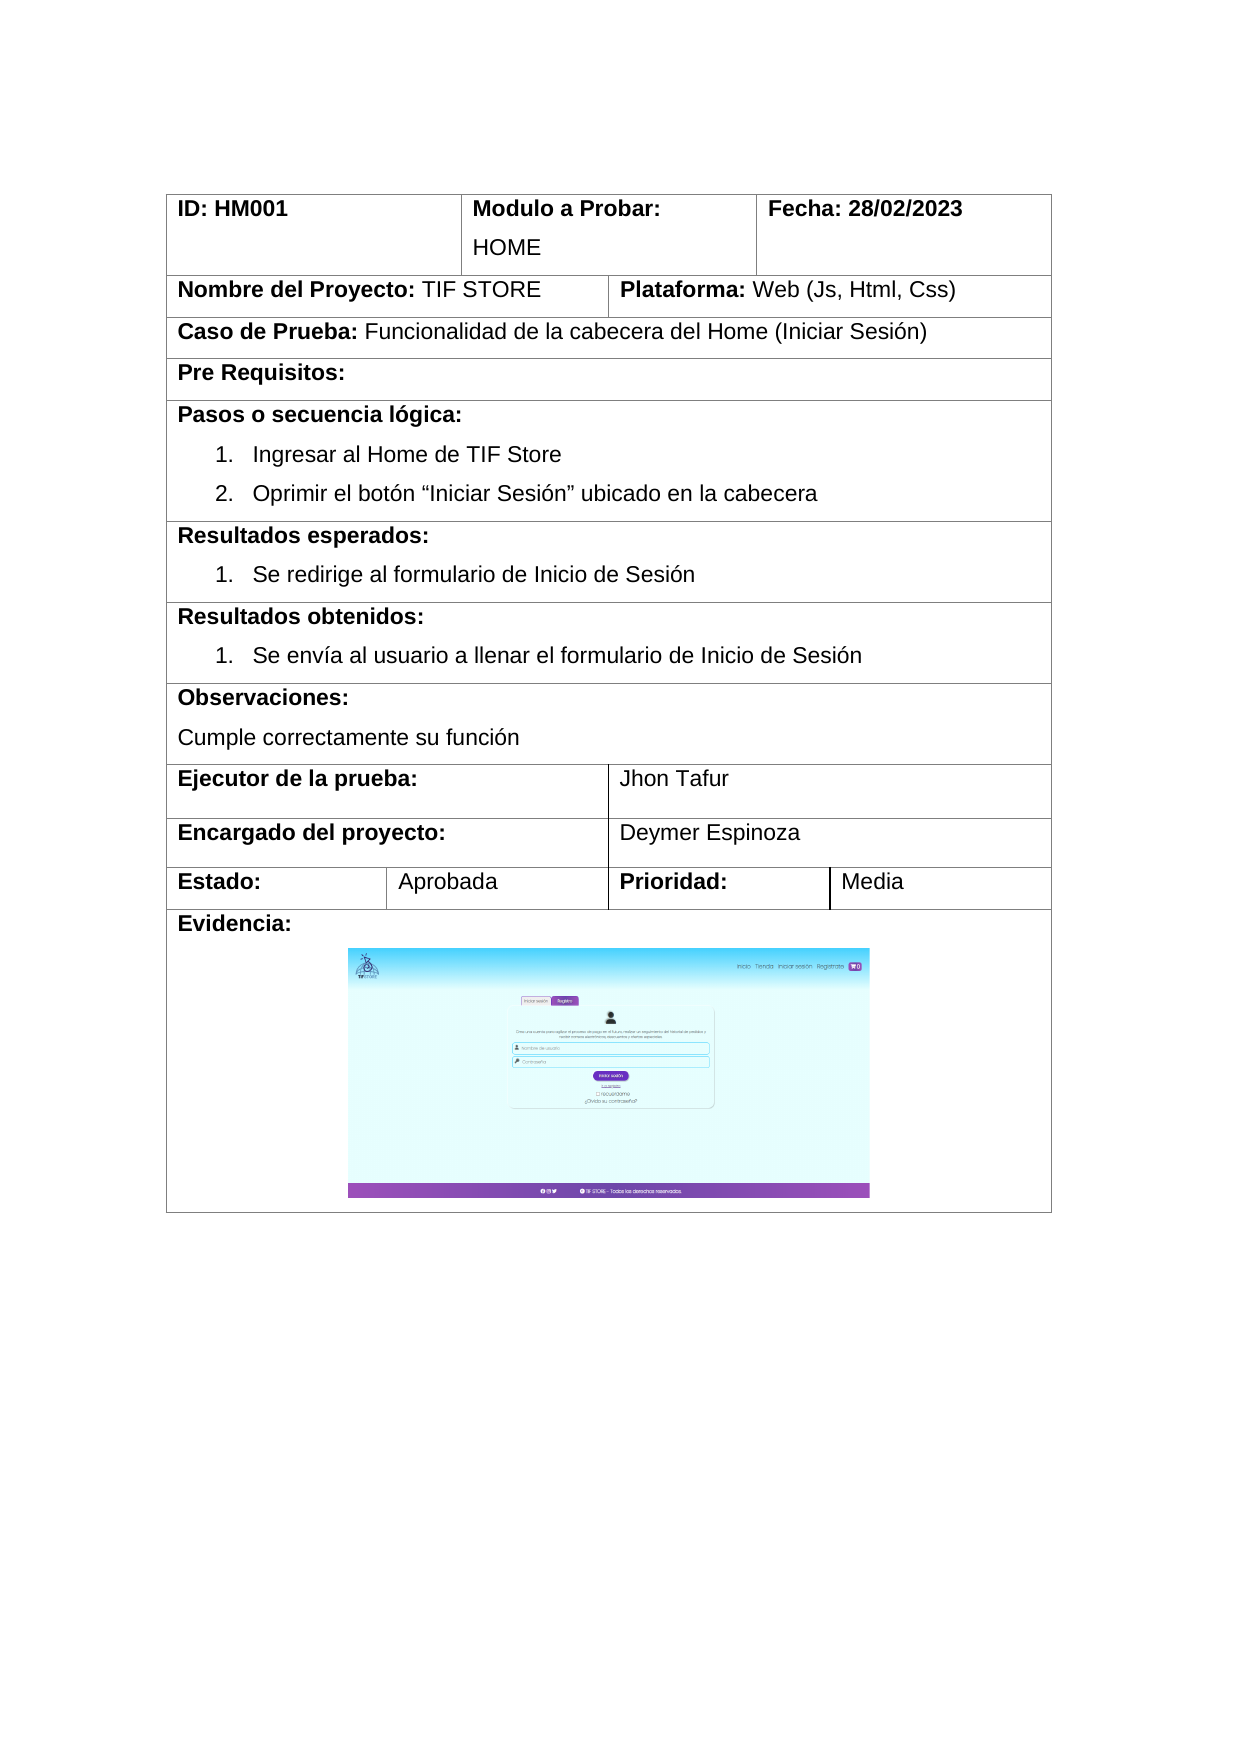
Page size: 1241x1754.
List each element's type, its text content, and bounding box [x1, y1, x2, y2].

table_cell Estado: [167, 868, 386, 908]
table_cell Ejecutor de la prueba: [167, 765, 608, 817]
table_cell Media [831, 868, 1051, 908]
table_cell Jhon Tafur [609, 765, 1051, 817]
table_cell Pre Requisitos: [167, 359, 1051, 400]
table_cell Resultados esperados: Se redirige al formulario de Inicio de Sesión [167, 522, 1051, 602]
table_header Modulo a Probar: HOME [462, 195, 756, 275]
table_cell Deymer Espinoza [609, 819, 1051, 867]
table_header Fecha: 28/02/2023 [757, 195, 1051, 275]
table_cell Plataforma: Web (Js, Html, Css) [609, 276, 1051, 317]
table_cell Aprobada [387, 868, 608, 908]
table_cell Nombre del Proyecto: TIF STORE [167, 276, 608, 317]
table_cell Prioridad: [609, 868, 829, 908]
picture [348, 948, 870, 1198]
table_cell Resultados obtenidos: Se envía al usuario a llenar el formulario de Inicio de Sesión [167, 603, 1051, 683]
table_cell Observaciones: Cumple correctamente su función [167, 684, 1051, 764]
table_cell Caso de Prueba: Funcionalidad de la cabecera del Home (Iniciar Sesión) [167, 318, 1051, 358]
table_cell Pasos o secuencia lógica: Ingresar al Home de TIF Store Oprimir el botón “Iniciar Sesión” ubicado en la cabecera [167, 401, 1051, 521]
table_cell Encargado del proyecto: [167, 819, 608, 867]
table_cell Evidencia: [167, 910, 1051, 1212]
table_header ID: HM001 [167, 195, 461, 275]
